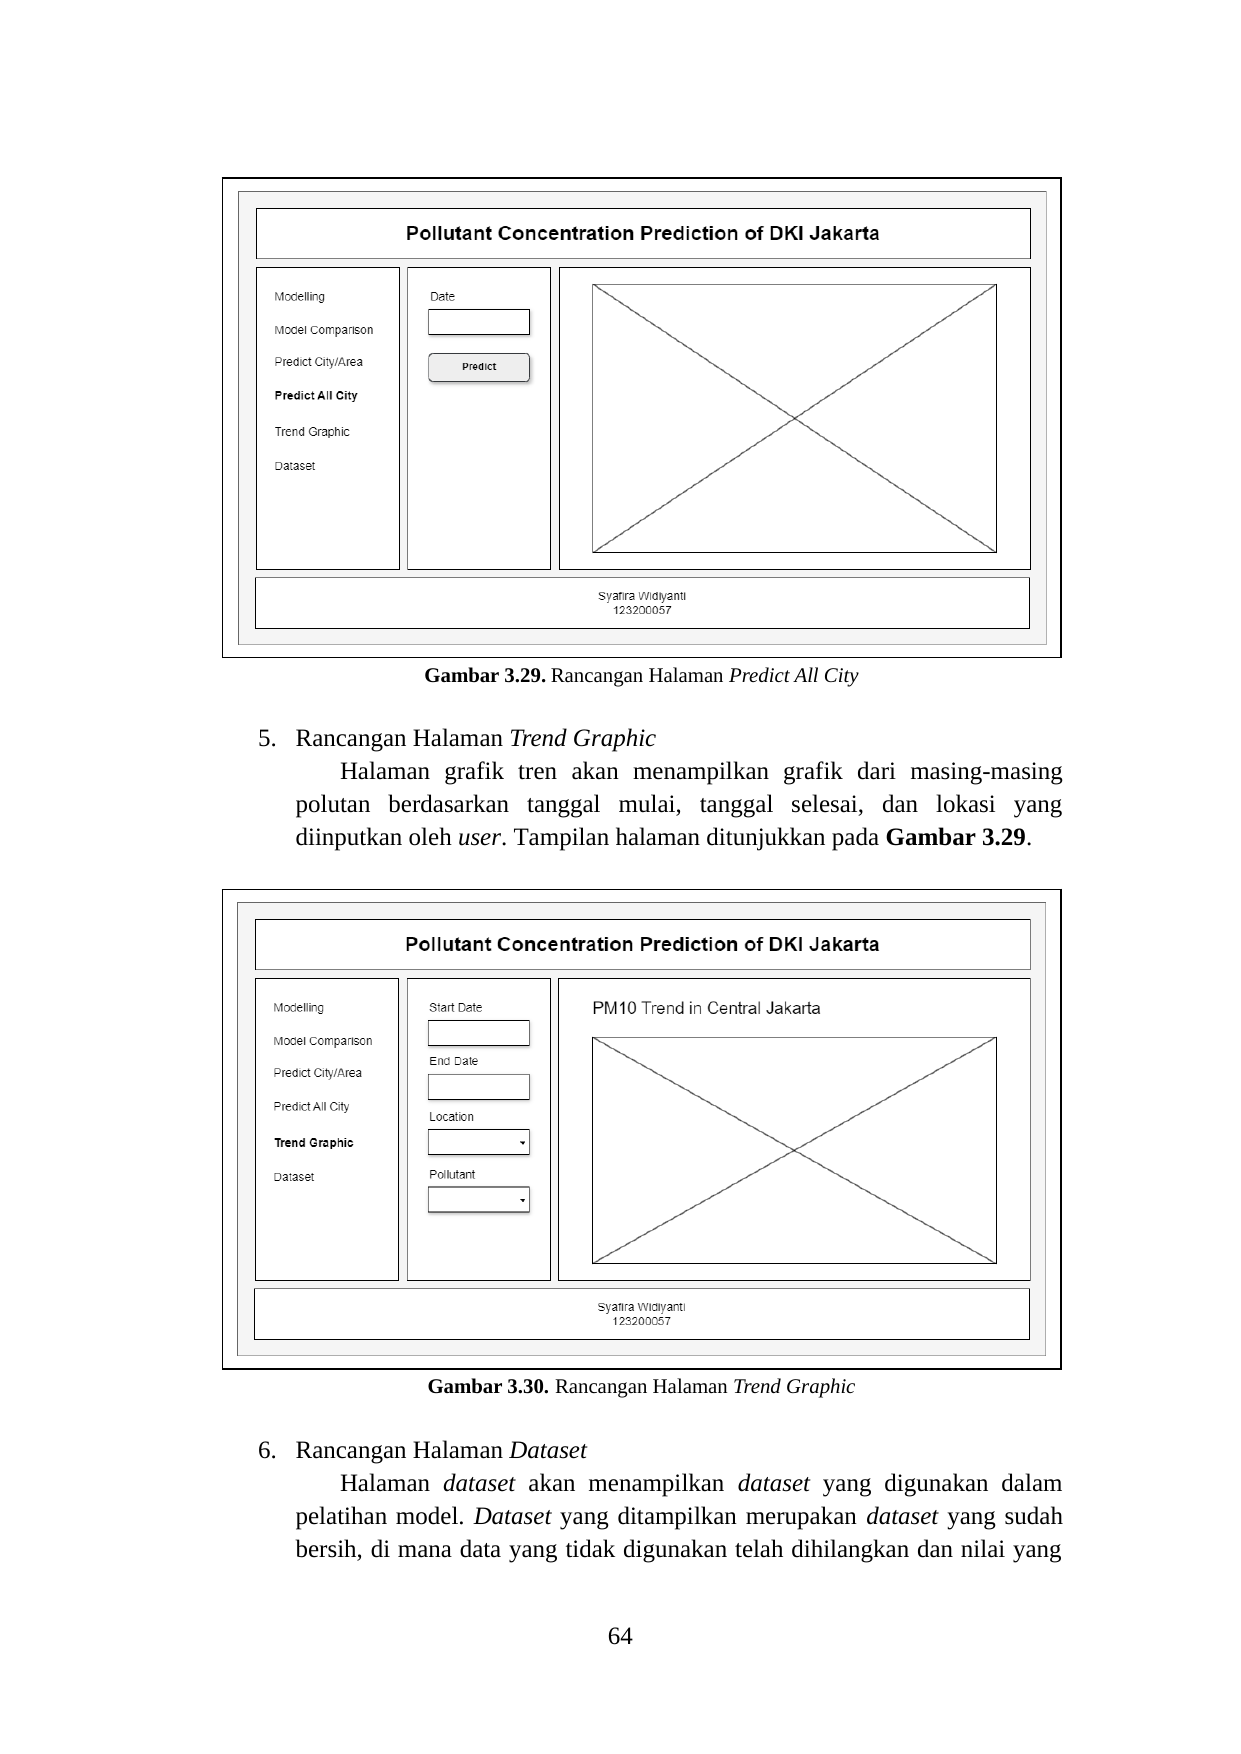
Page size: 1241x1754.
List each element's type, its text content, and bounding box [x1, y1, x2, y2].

text Gambar 3.30. Rancangan Halaman Trend Graphic [177, 1374, 1063, 1398]
picture [238, 191, 1047, 645]
list Rancangan Halaman Dataset [258, 1435, 1063, 1464]
text Gambar 3.29. Rancangan Halaman Predict All City [177, 663, 1063, 687]
list Rancangan Halaman Trend Graphic [258, 723, 1063, 752]
list Halaman grafik tren akan menampilkan grafik dari masing-masing polutan berdasarkan tanggal mulai, tanggal selesai, dan lokasi yang diinputkan oleh user. Tampilan halaman ditunjukkan pada Gambar 3.29. [295, 756, 1063, 851]
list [295, 1468, 1063, 1563]
picture [237, 902, 1046, 1356]
